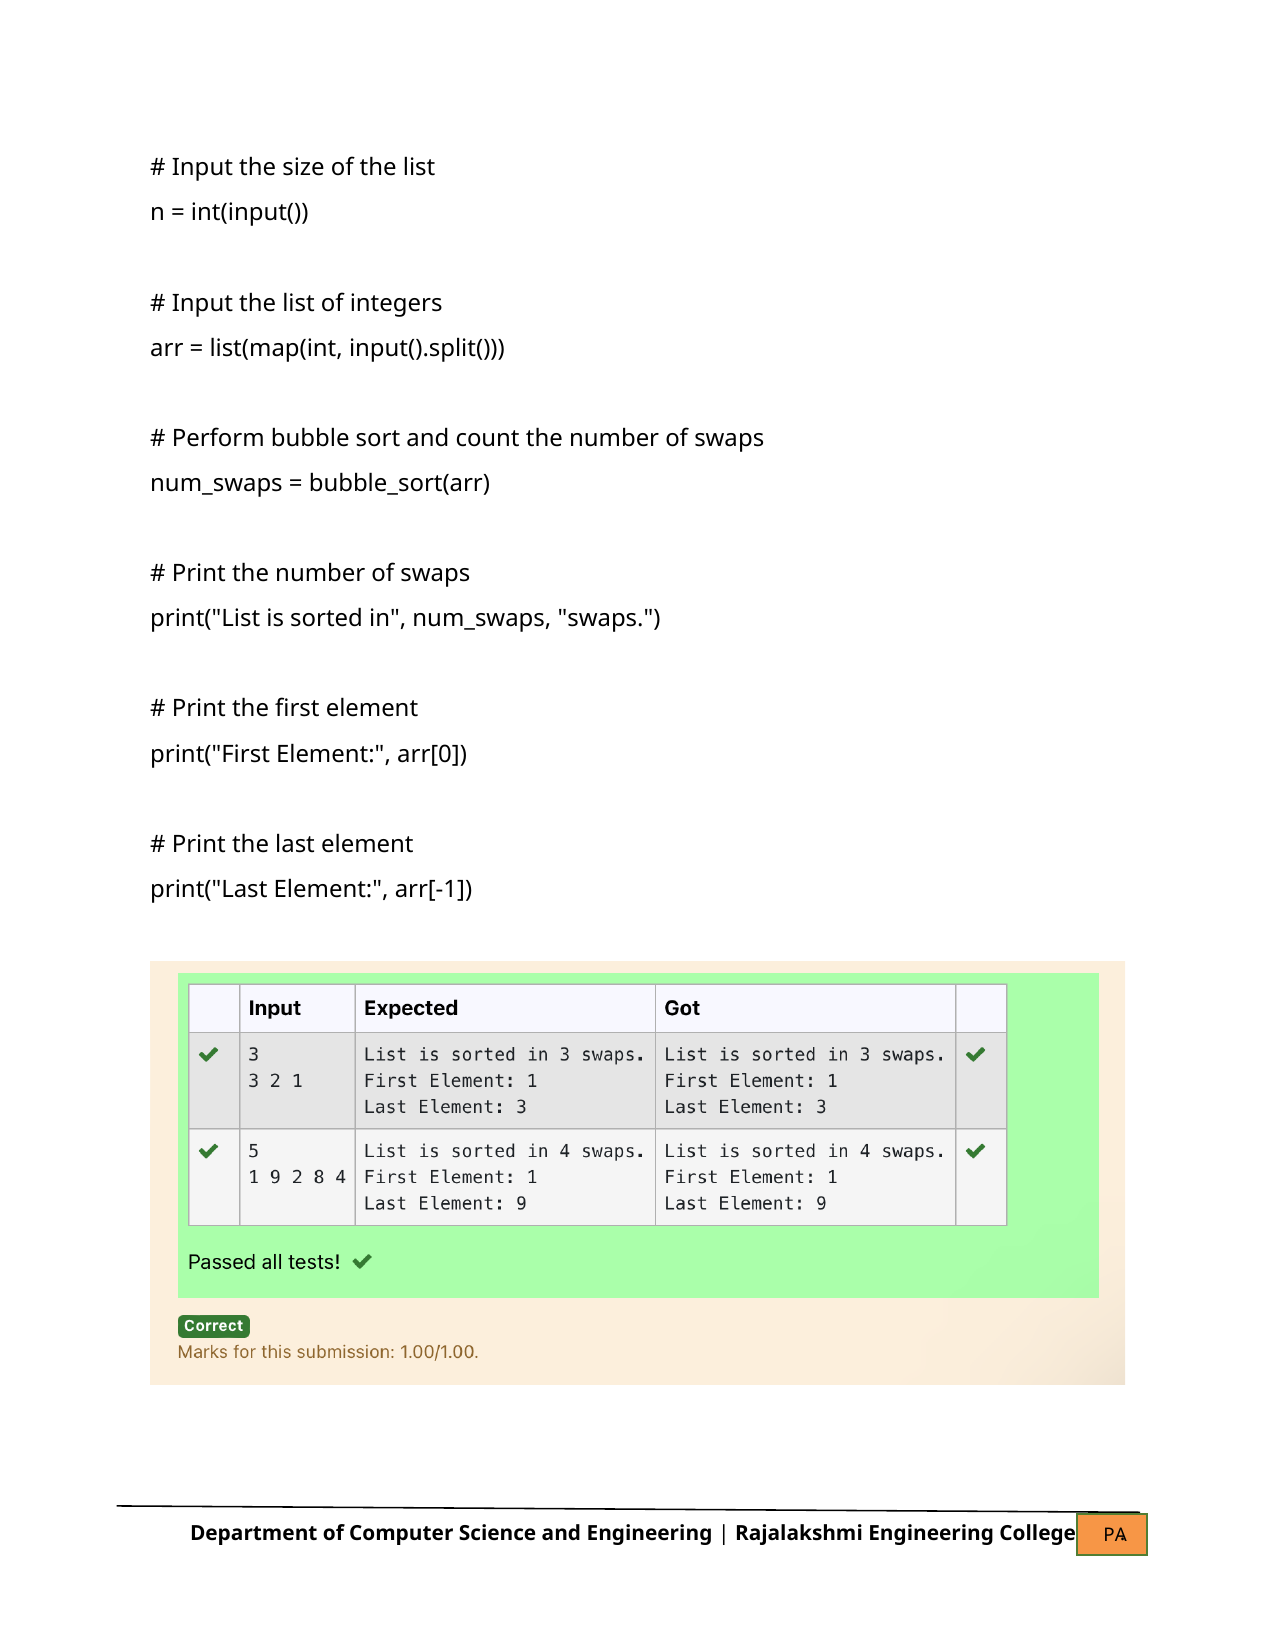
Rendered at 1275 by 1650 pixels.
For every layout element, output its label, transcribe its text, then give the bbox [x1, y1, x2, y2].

text print("First Element:", arr[0]) [150, 736, 1125, 769]
text # Input the size of the list [150, 150, 1125, 183]
text print("Last Element:", arr[-1]) [150, 872, 1125, 904]
text n = int(input()) [150, 195, 1125, 228]
text # Input the list of integers [150, 285, 1125, 318]
text # Print the last element [150, 827, 1125, 859]
text print("List is sorted in", num_swaps, "swaps.") [150, 601, 1125, 634]
text num_swaps = bubble_sort(arr) [150, 466, 1125, 498]
text # Perform bubble sort and count the number of swaps [150, 421, 1125, 453]
picture [150, 961, 1125, 1385]
text # Print the first element [150, 691, 1125, 724]
text # Print the number of swaps [150, 556, 1125, 588]
text arr = list(map(int, input().split())) [150, 330, 1125, 363]
